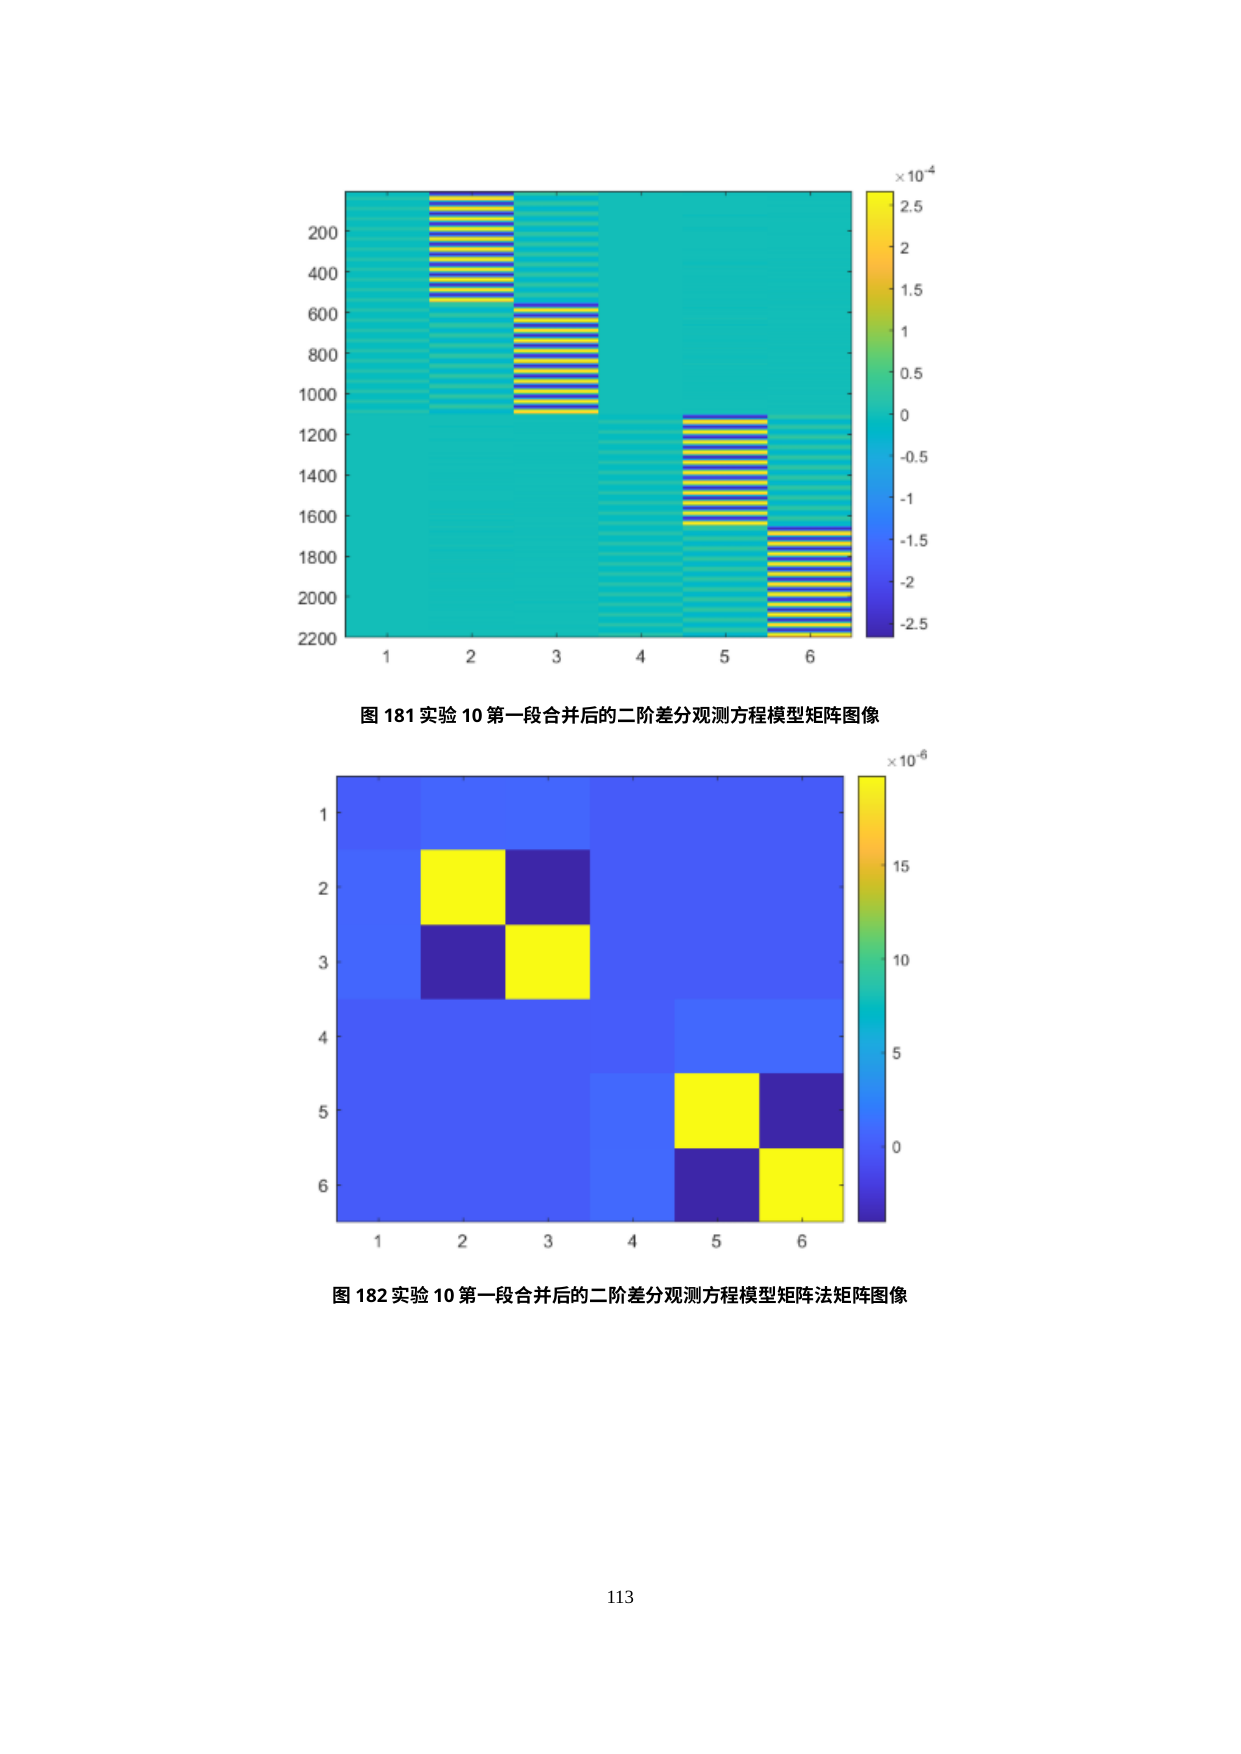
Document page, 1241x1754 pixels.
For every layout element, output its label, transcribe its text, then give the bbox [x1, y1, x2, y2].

text 图 182 实验10第一段合并后的二阶差分观测方程模型矩阵法矩阵图像 [187, 1280, 1053, 1308]
picture [284, 150, 957, 686]
text 图 181 实验10第一段合并后的二阶差分观测方程模型矩阵图像 [187, 700, 1053, 727]
picture [292, 741, 949, 1266]
